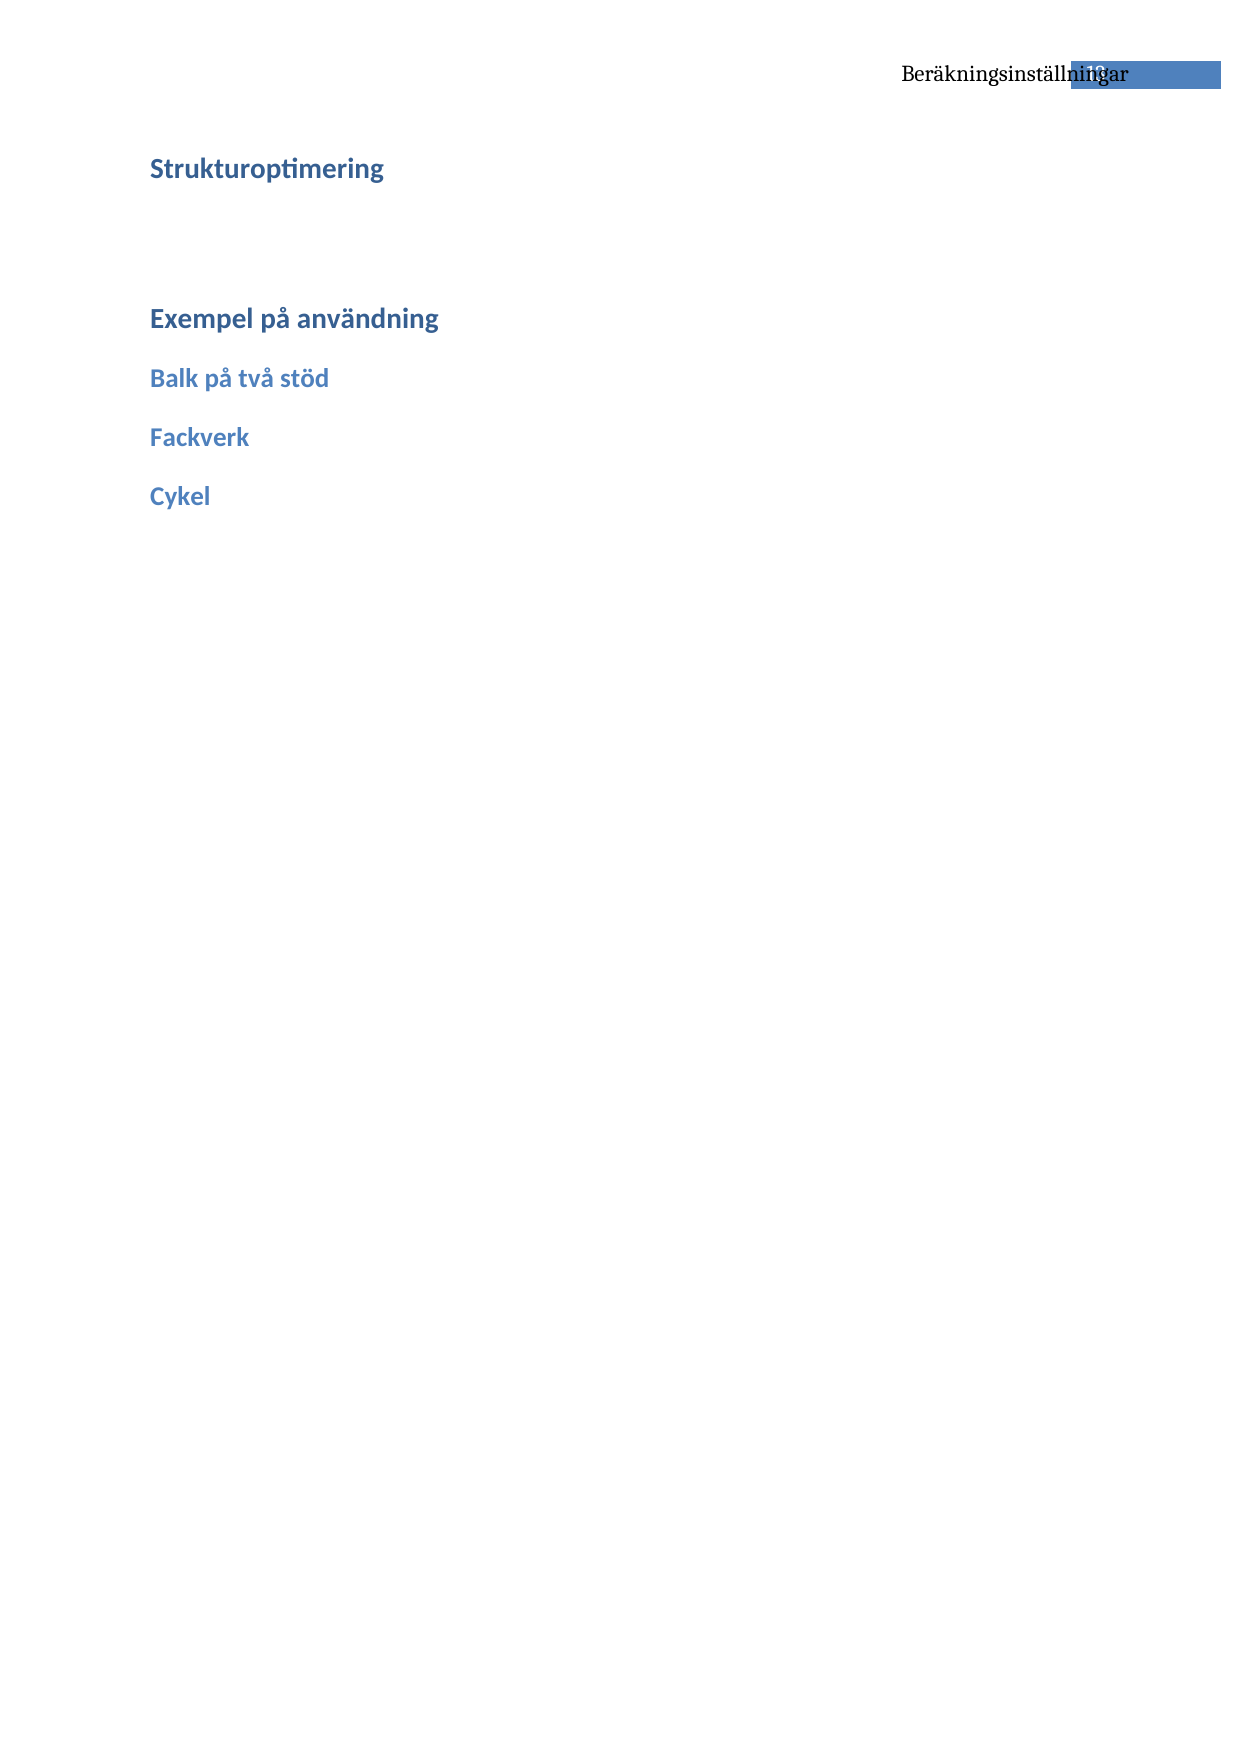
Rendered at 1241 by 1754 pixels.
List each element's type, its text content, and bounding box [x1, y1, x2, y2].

subtitle Exempel på användning [150, 300, 1090, 335]
subtitle Fackverk [150, 420, 1090, 453]
subtitle Strukturoptimering [150, 150, 1090, 186]
subtitle Balk på två stöd [150, 361, 1090, 394]
subtitle Cykel [150, 479, 1090, 512]
